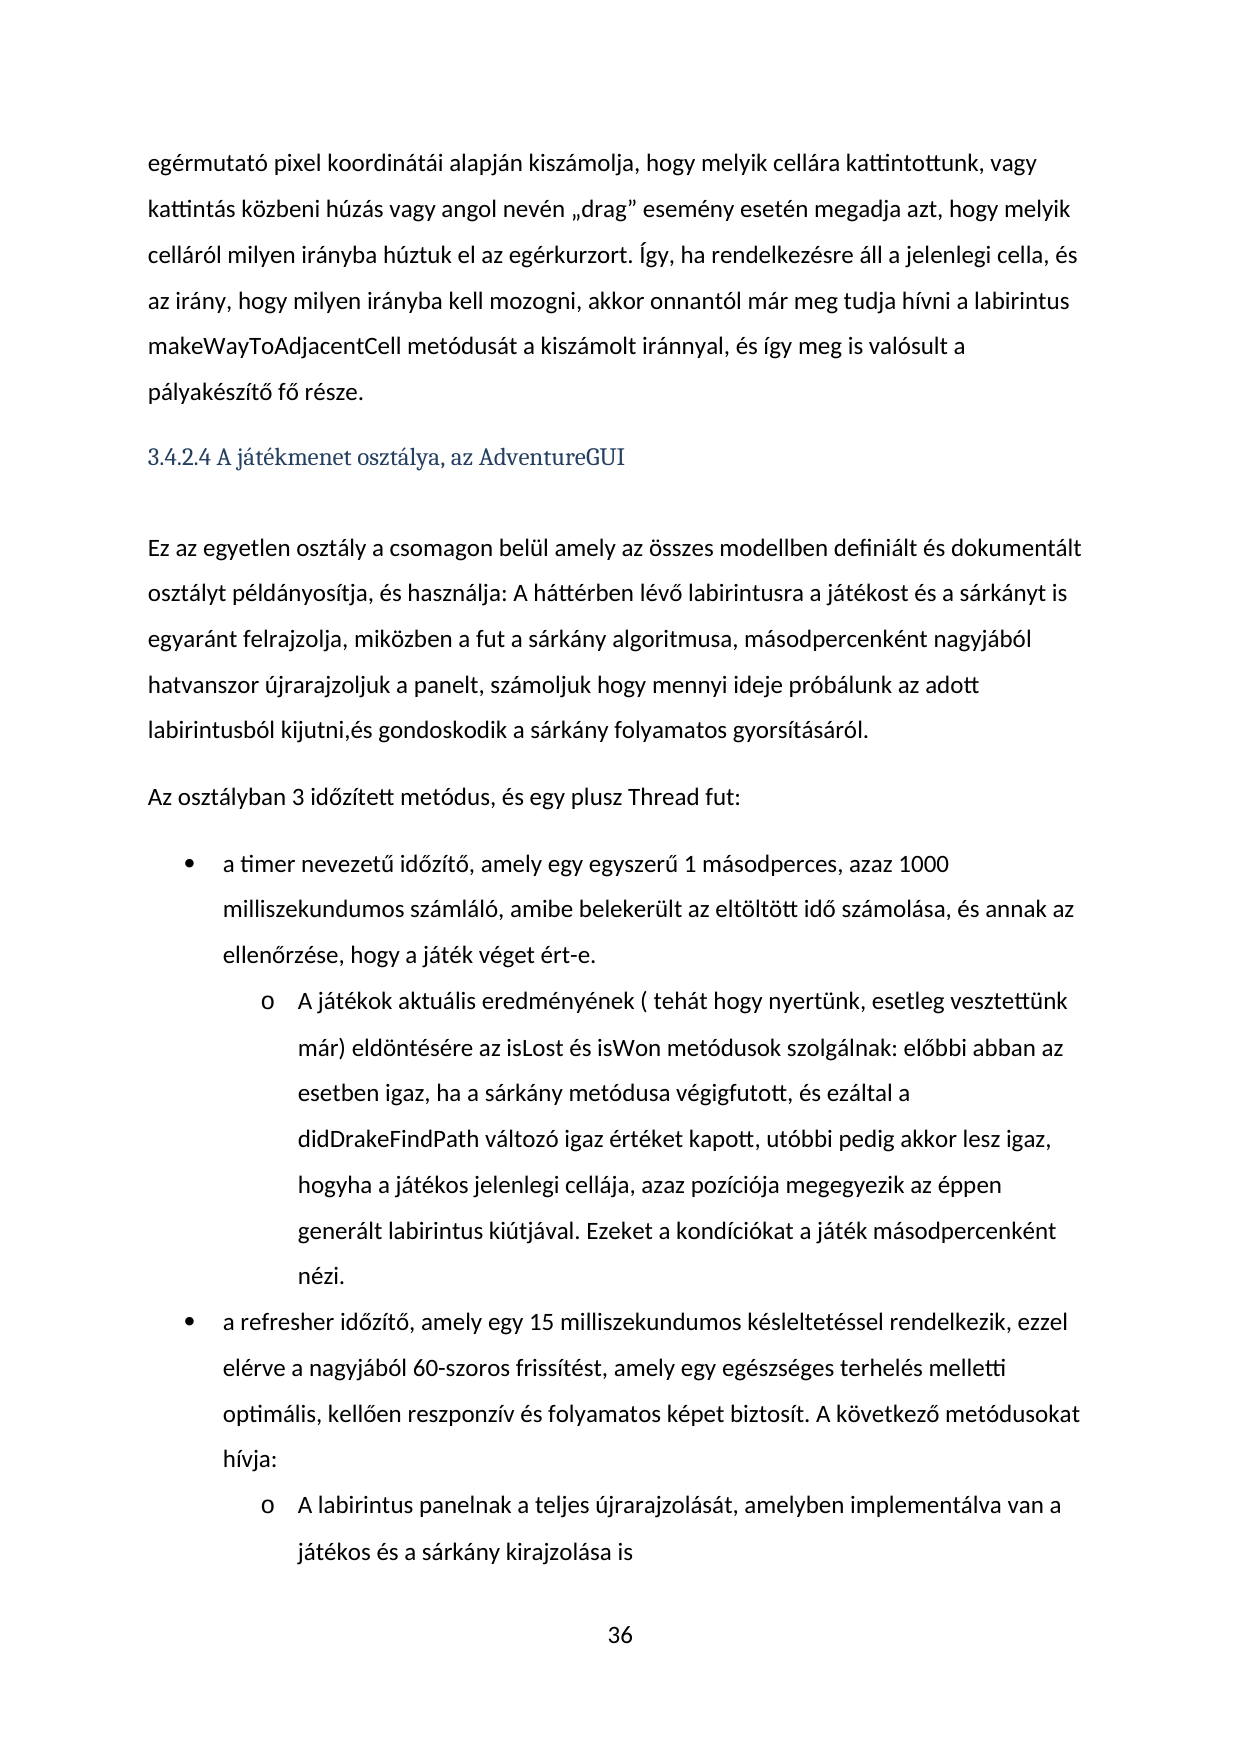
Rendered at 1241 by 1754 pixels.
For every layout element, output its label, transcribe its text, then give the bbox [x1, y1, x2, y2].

list A játékok aktuális eredményének ( tehát hogy nyertünk, esetleg vesztettünk már) eldöntésére az isLost és isWon metódusok szolgálnak: előbbi abban az esetben igaz, ha a sárkány metódusa végigfutott, és ezáltal a didDrakeFindPath változó igaz értéket kapott, utóbbi pedig akkor lesz igaz, hogyha a játékos jelenlegi cellája, azaz pozíciója megegyezik az éppen generált labirintus kiútjával. Ezeket a kondíciókat a játék másodpercenként nézi. [260, 985, 1093, 1291]
text Az osztályban 3 időzített metódus, és egy plusz Thread fut: [148, 781, 1093, 812]
list A labirintus panelnak a teljes újrarajzolását, amelyben implementálva van a játékos és a sárkány kirajzolása is [260, 1489, 1093, 1567]
list a refresher időzítő, amely egy 15 milliszekundumos késleltetéssel rendelkezik, ezzel elérve a nagyjából 60-szoros frissítést, amely egy egészséges terhelés melletti optimális, kellően reszponzív és folyamatos képet biztosít. A következő metódusokat hívja: [185, 1306, 1093, 1474]
subtitle 3.4.2.4 A játékmenet osztálya, az AdventureGUI [148, 443, 1093, 472]
text Ez az egyetlen osztály a csomagon belül amely az összes modellben definiált és dokumentált osztályt példányosítja, és használja: A háttérben lévő labirintusra a játékost és a sárkányt is egyaránt felrajzolja, miközben a fut a sárkány algoritmusa, másodpercenként nagyjából hatvanszor újrarajzoljuk a panelt, számoljuk hogy mennyi ideje próbálunk az adott labirintusból kijutni,és gondoskodik a sárkány folyamatos gyorsításáról. [148, 486, 1093, 745]
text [148, 148, 1093, 407]
list a timer nevezetű időzítő, amely egy egyszerű 1 másodperces, azaz 1000 milliszekundumos számláló, amibe belekerült az eltöltött idő számolása, és annak az ellenőrzése, hogy a játék véget ért-e. [185, 848, 1093, 970]
